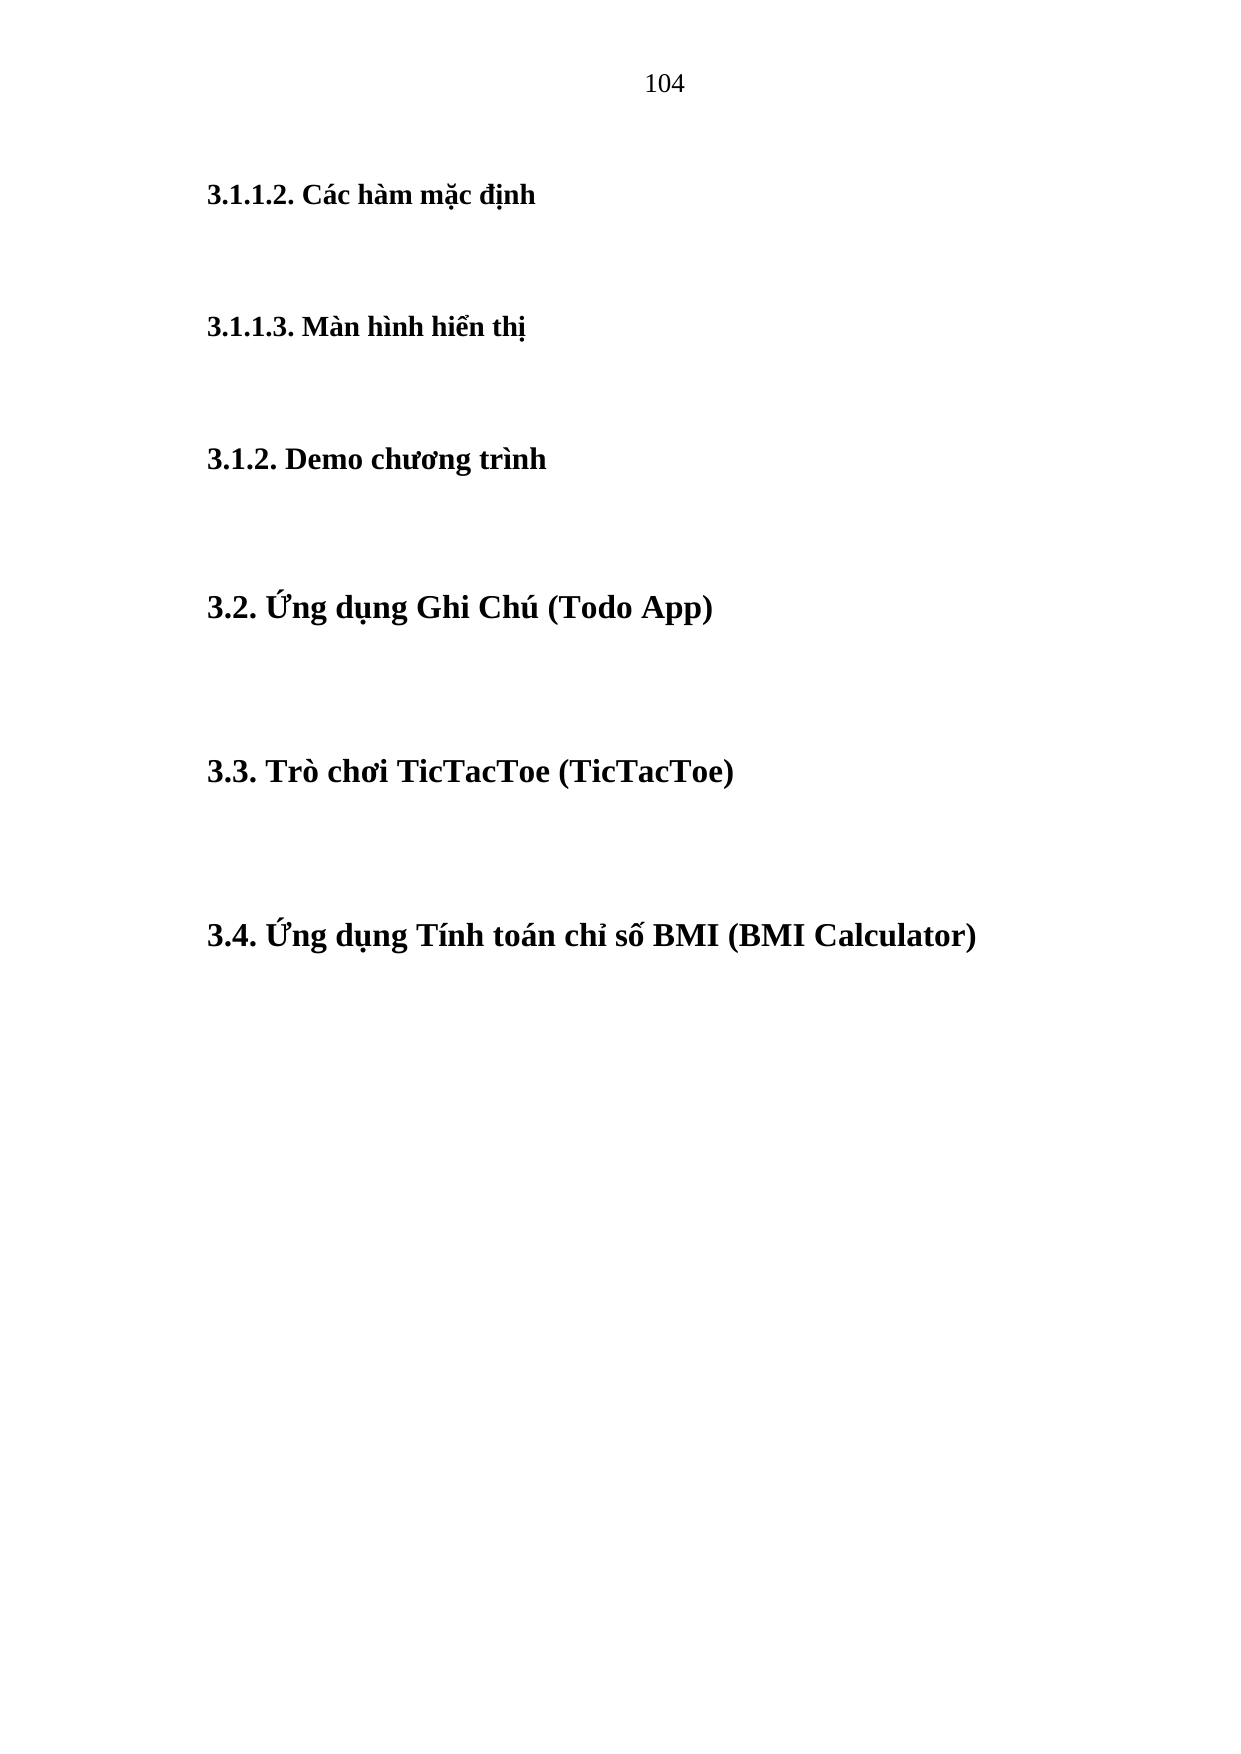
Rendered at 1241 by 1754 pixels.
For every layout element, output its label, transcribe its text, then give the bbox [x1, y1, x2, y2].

subtitle 3.3. Trò chơi TicTacToe (TicTacToe) [207, 751, 1122, 789]
subtitle 3.1.1.3. Màn hình hiển thị [207, 309, 1122, 342]
subtitle 3.1.2. Demo chương trình [207, 440, 1122, 476]
subtitle 3.1.1.2. Các hàm mặc định [207, 177, 1122, 211]
subtitle 3.2. Ứng dụng Ghi Chú (Todo App) [207, 588, 1122, 626]
subtitle 3.4. Ứng dụng Tính toán chỉ số BMI (BMI Calculator) [207, 915, 1122, 953]
